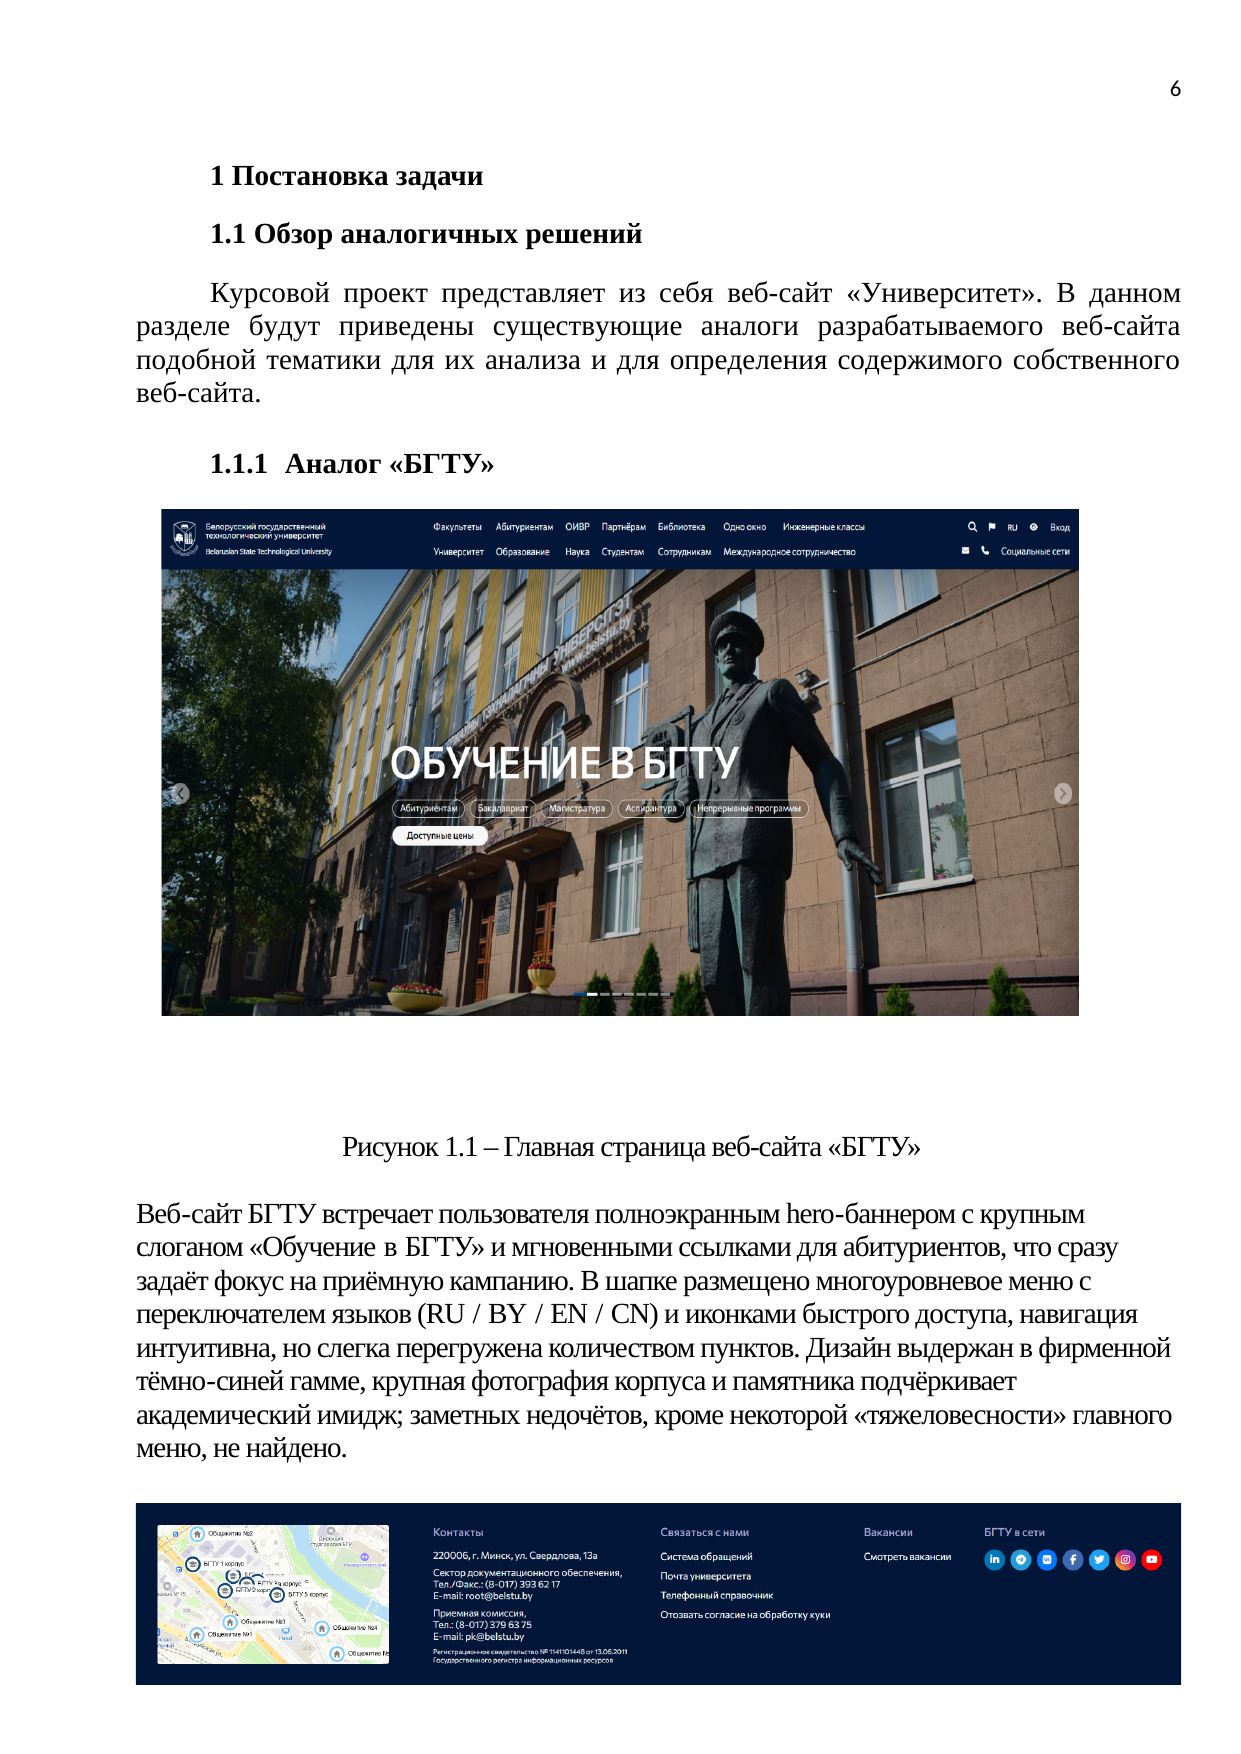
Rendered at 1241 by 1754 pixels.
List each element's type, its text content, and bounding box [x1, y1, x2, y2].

text 1 Постановка задачи [136, 326, 1181, 359]
text Курсовой проект представляет из себя веб-сайт «Университет». В данном разделе будут приведены существующие аналоги разрабатываемого веб-сайта подобной тематики для их анализа и для определения содержимого собственного веб-сайта. [136, 443, 1181, 577]
title Веб-сайт БГТУ встречает пользователя полноэкранным hero-баннером с крупным слоганом «Обучение в БГТУ» и мгновенными ссылками для абитуриентов, что сразу задаёт фокус на приёмную кампанию. В шапке размещено многоуровневое меню с переключателем языков (RU / BY / EN / CN) и иконками быстрого доступа, навигация интуитивна, но слегка перегружена количеством пунктов. Дизайн выдержан в фирменной тёмно-синей гамме, крупная фотография корпуса и памятника подчёркивает академический имидж; заметных недочётов, кроме некоторой «тяжеловесности» главного меню, не найдено. [136, 1364, 1181, 1632]
list Аналог «БГТУ» [209, 615, 1181, 648]
title Рисунок 1.1 – Главная страница веб-сайта «БГТУ» [136, 1297, 1181, 1330]
picture [161, 677, 1079, 1184]
text 1.1 Обзор аналогичных решений [136, 384, 1181, 418]
